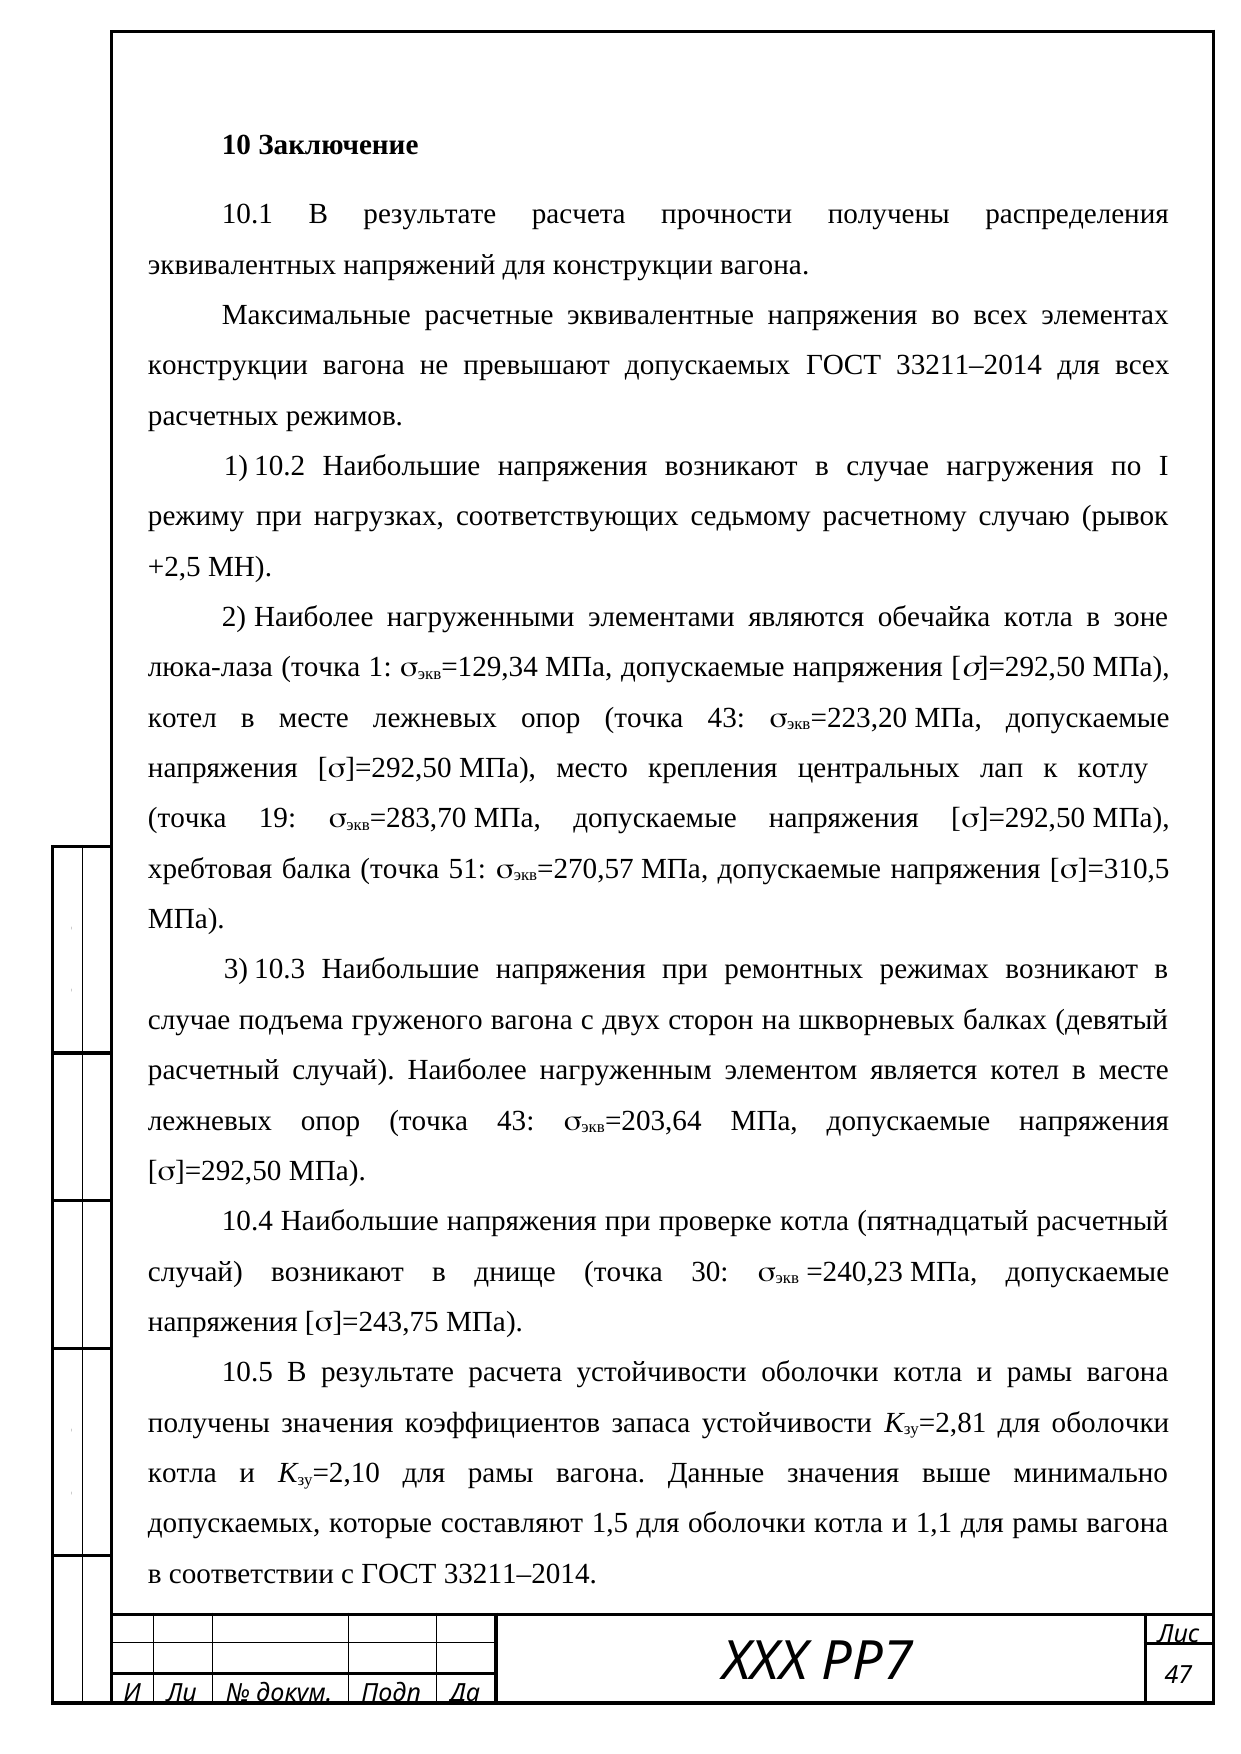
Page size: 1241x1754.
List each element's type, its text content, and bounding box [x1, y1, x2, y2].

list 10.3 Наибольшие напряжения при ремонтных режимах возникают в случае подъема груженого вагона с двух сторон на шкворневых балках (девятый расчетный случай). Наиболее нагруженным элементом является котел в месте лежневых опор (точка 43: экв=203,64 МПа, допускаемые напряжения []=292,50 МПа). [148, 952, 1169, 1187]
list 10.2 Наибольшие напряжения возникают в случае нагружения по I режиму при нагрузках, соответствующих седьмому расчетному случаю (рывок +2,5 МН). [148, 448, 1169, 582]
subtitle 10 Заключение [148, 127, 1169, 161]
text 10.4 Наибольшие напряжения при проверке котла (пятнадцатый расчетный случай) возникают в днище (точка 30: экв =240,23 МПа, допускаемые напряжения []=243,75 МПа). [148, 1203, 1169, 1338]
text Максимальные расчетные эквивалентные напряжения во всех элементах конструкции вагона не превышают допускаемых ГОСТ 33211–2014 для всех расчетных режимов. [148, 297, 1169, 431]
list Наиболее нагруженными элементами являются обечайка котла в зоне люка-лаза (точка 1: экв=129,34 МПа, допускаемые напряжения []=292,50 МПа), котел в месте лежневых опор (точка 43: экв=223,20 МПа, допускаемые напряжения []=292,50 МПа), место крепления центральных лап к котлу (точка 19: экв=283,70 МПа, допускаемые напряжения []=292,50 МПа), хребтовая балка (точка 51: экв=270,57 МПа, допускаемые напряжения []=310,5 МПа). [148, 599, 1169, 935]
subtitle 10.5 В результате расчета устойчивости оболочки котла и рамы вагона получены значения коэффициентов запаса устойчивости Кзу=2,81 для оболочки котла и Кзу=2,10 для рамы вагона. Данные значения выше минимально допускаемых, которые составляют 1,5 для оболочки котла и 1,1 для рамы вагона в соответствии с ГОСТ 33211–2014. [148, 1354, 1169, 1589]
subtitle 10.1 В результате расчета прочности получены распределения эквивалентных напряжений для конструкции вагона. [148, 196, 1169, 280]
